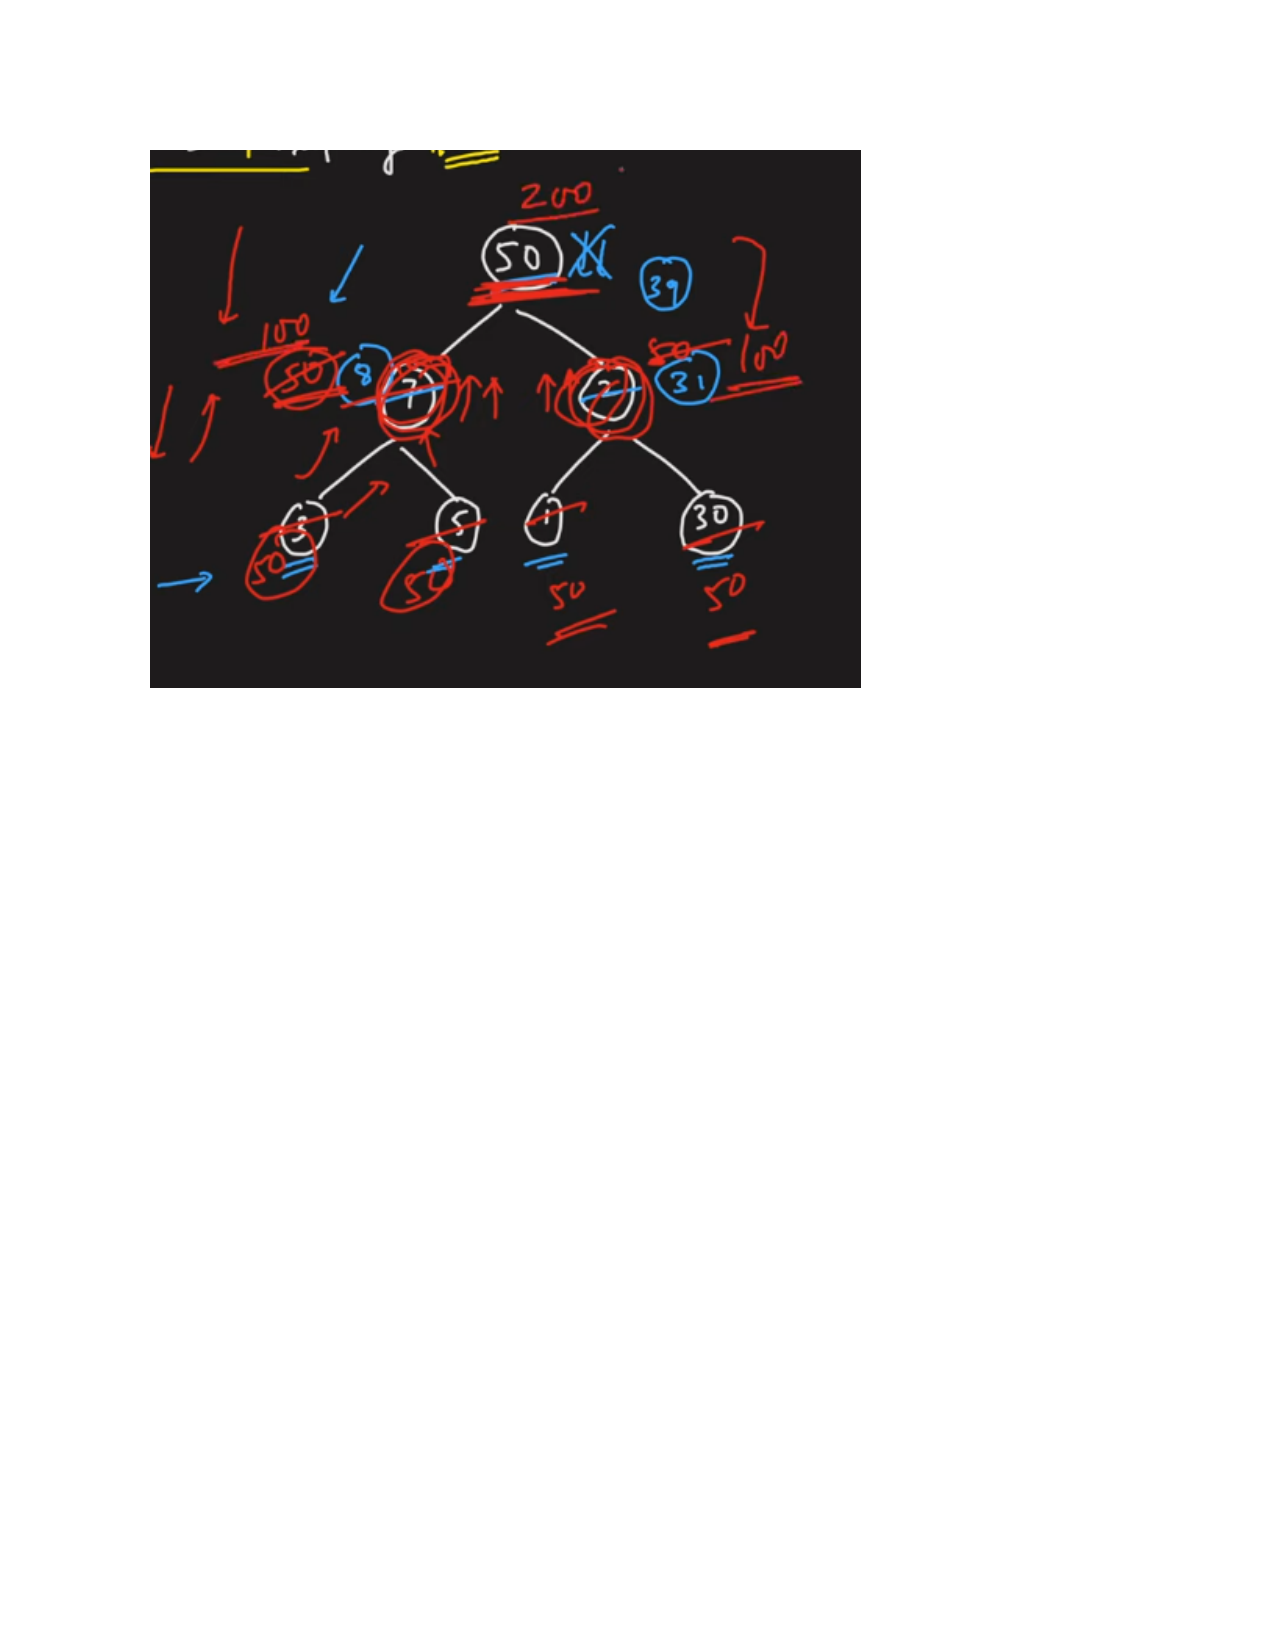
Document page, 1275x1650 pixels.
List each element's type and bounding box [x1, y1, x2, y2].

picture [150, 150, 861, 688]
